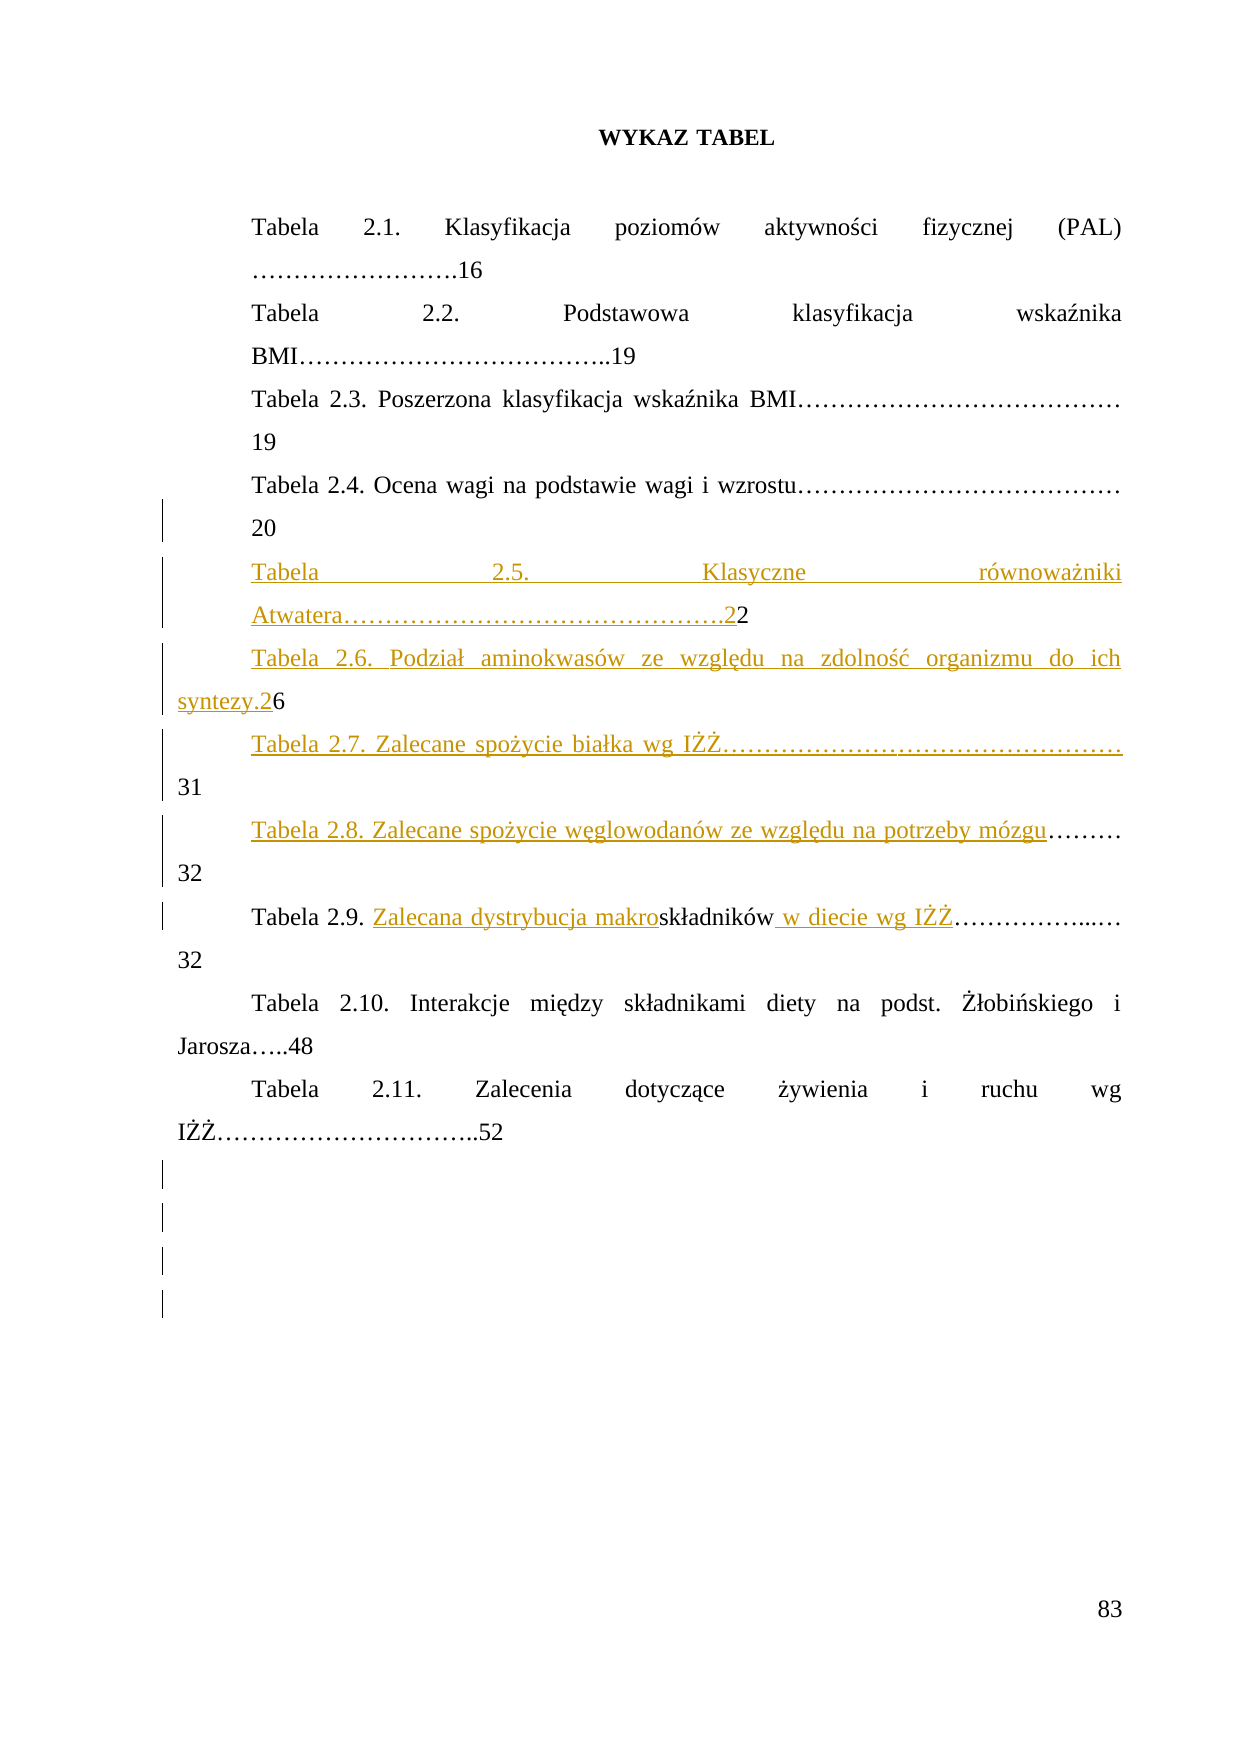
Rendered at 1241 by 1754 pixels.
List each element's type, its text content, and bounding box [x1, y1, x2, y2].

text 2 [251, 583, 1122, 628]
text 6 [177, 643, 1122, 715]
text Tabela 2.1. Klasyfikacja poziomów aktywności fizycznej (PAL)…………………….16 [251, 212, 1122, 283]
text Tabela 2.10. Interakcje między składnikami diety na podst. Żłobińskiego i Jarosza…..48 [177, 988, 1122, 1060]
text Tabela 2.2. Podstawowa klasyfikacja wskaźnika BMI………………………………..19 [251, 298, 1122, 370]
text 2 [251, 557, 1122, 582]
subtitle wykaz tabel [177, 118, 1122, 152]
text Tabela 2.3. Poszerzona klasyfikacja wskaźnika BMI…………………………………19 [251, 384, 1122, 456]
text ………32 [177, 815, 1122, 887]
text 31 [177, 729, 1122, 801]
text Tabela 2.11. Zalecenia dotyczące żywienia i ruchu wg IŻŻ…………………………..52 [177, 1074, 1122, 1146]
text Tabela 2.4. Ocena wagi na podstawie wagi i wzrostu…………………………………20 [251, 470, 1122, 542]
text Tabela 2.9. składników……………...…32 [177, 902, 1122, 973]
